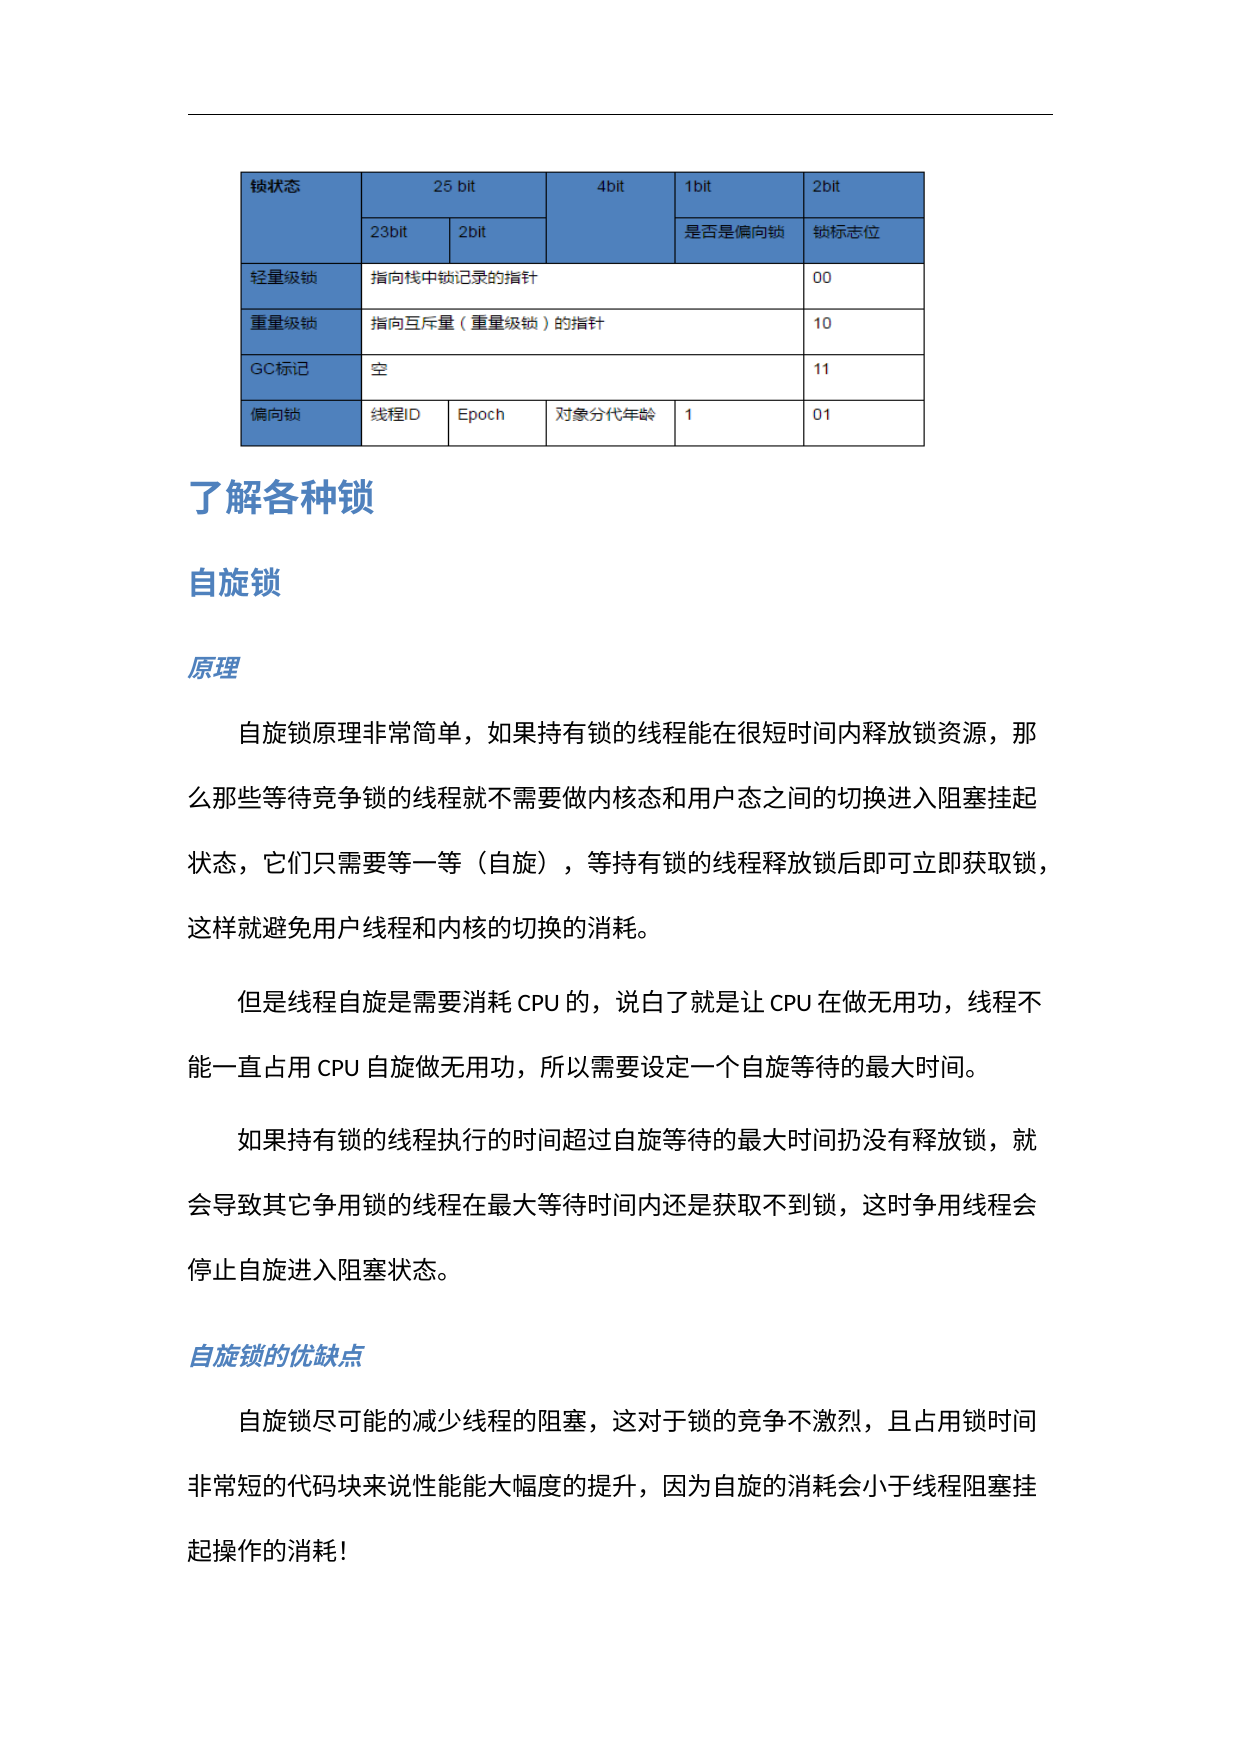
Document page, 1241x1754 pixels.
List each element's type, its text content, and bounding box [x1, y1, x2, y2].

subtitle 了解各种锁 [187, 463, 1053, 528]
text 但是线程自旋是需要消耗CPU的，说白了就是让CPU在做无用功，线程不能一直占用CPU自旋做无用功，所以需要设定一个自旋等待的最大时间。 [187, 968, 1053, 1098]
subtitle 自旋锁 [187, 549, 1053, 614]
subtitle 自旋锁的优缺点 [187, 1322, 1053, 1387]
text 自旋锁尽可能的减少线程的阻塞，这对于锁的竞争不激烈，且占用锁时间非常短的代码块来说性能能大幅度的提升，因为自旋的消耗会小于线程阻塞挂起操作的消耗！ [187, 1387, 1053, 1582]
picture [237, 165, 932, 451]
text 如果持有锁的线程执行的时间超过自旋等待的最大时间扔没有释放锁，就会导致其它争用锁的线程在最大等待时间内还是获取不到锁，这时争用线程会停止自旋进入阻塞状态。 [187, 1106, 1053, 1301]
text 自旋锁原理非常简单，如果持有锁的线程能在很短时间内释放锁资源，那么那些等待竞争锁的线程就不需要做内核态和用户态之间的切换进入阻塞挂起状态，它们只需要等一等（自旋），等持有锁的线程释放锁后即可立即获取锁，这样就避免用户线程和内核的切换的消耗。 [187, 699, 1053, 959]
subtitle 原理 [187, 634, 1053, 699]
